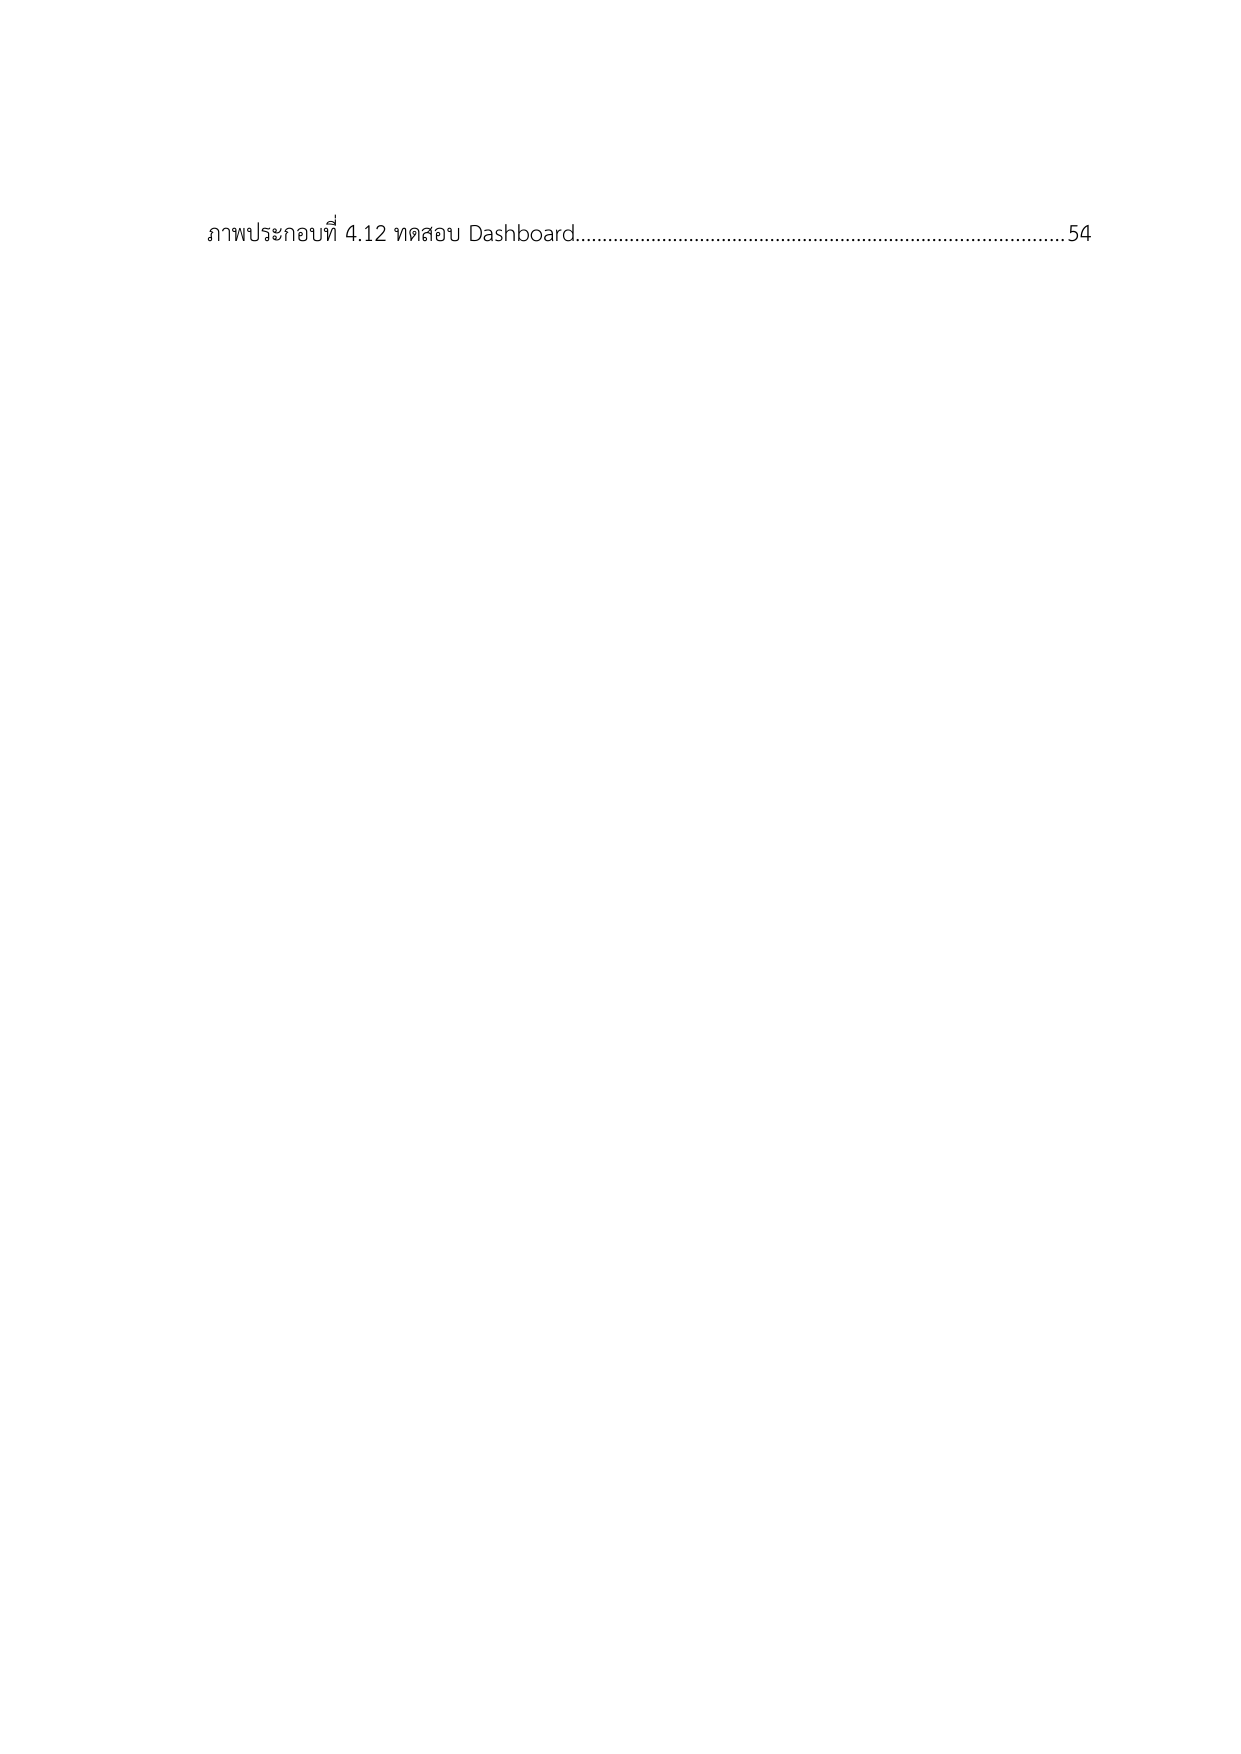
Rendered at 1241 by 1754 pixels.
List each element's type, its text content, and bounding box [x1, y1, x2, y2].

text ภาพประกอบที่ 4.12 ทดสอบ Dashboard 54 [207, 212, 1092, 249]
